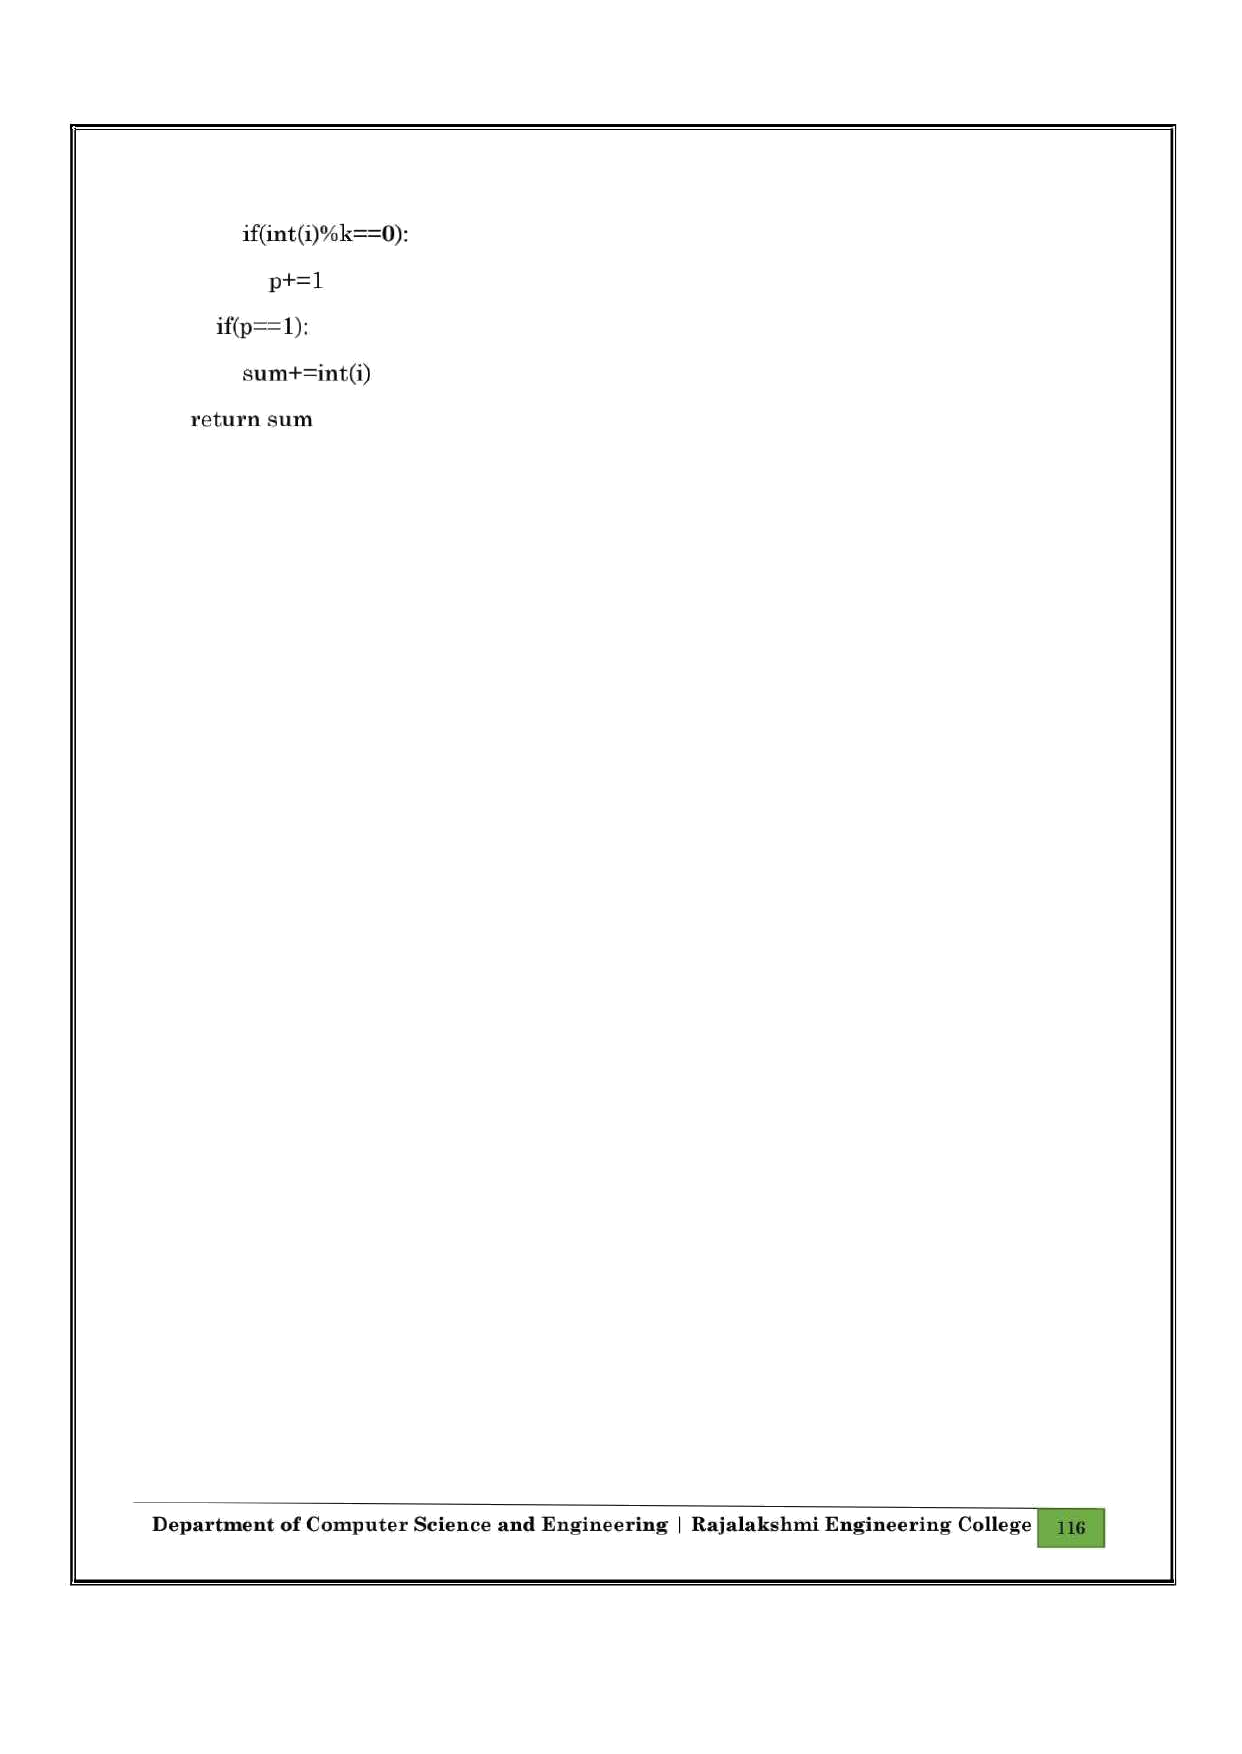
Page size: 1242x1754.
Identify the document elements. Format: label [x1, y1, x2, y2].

picture [64, 118, 1177, 1586]
